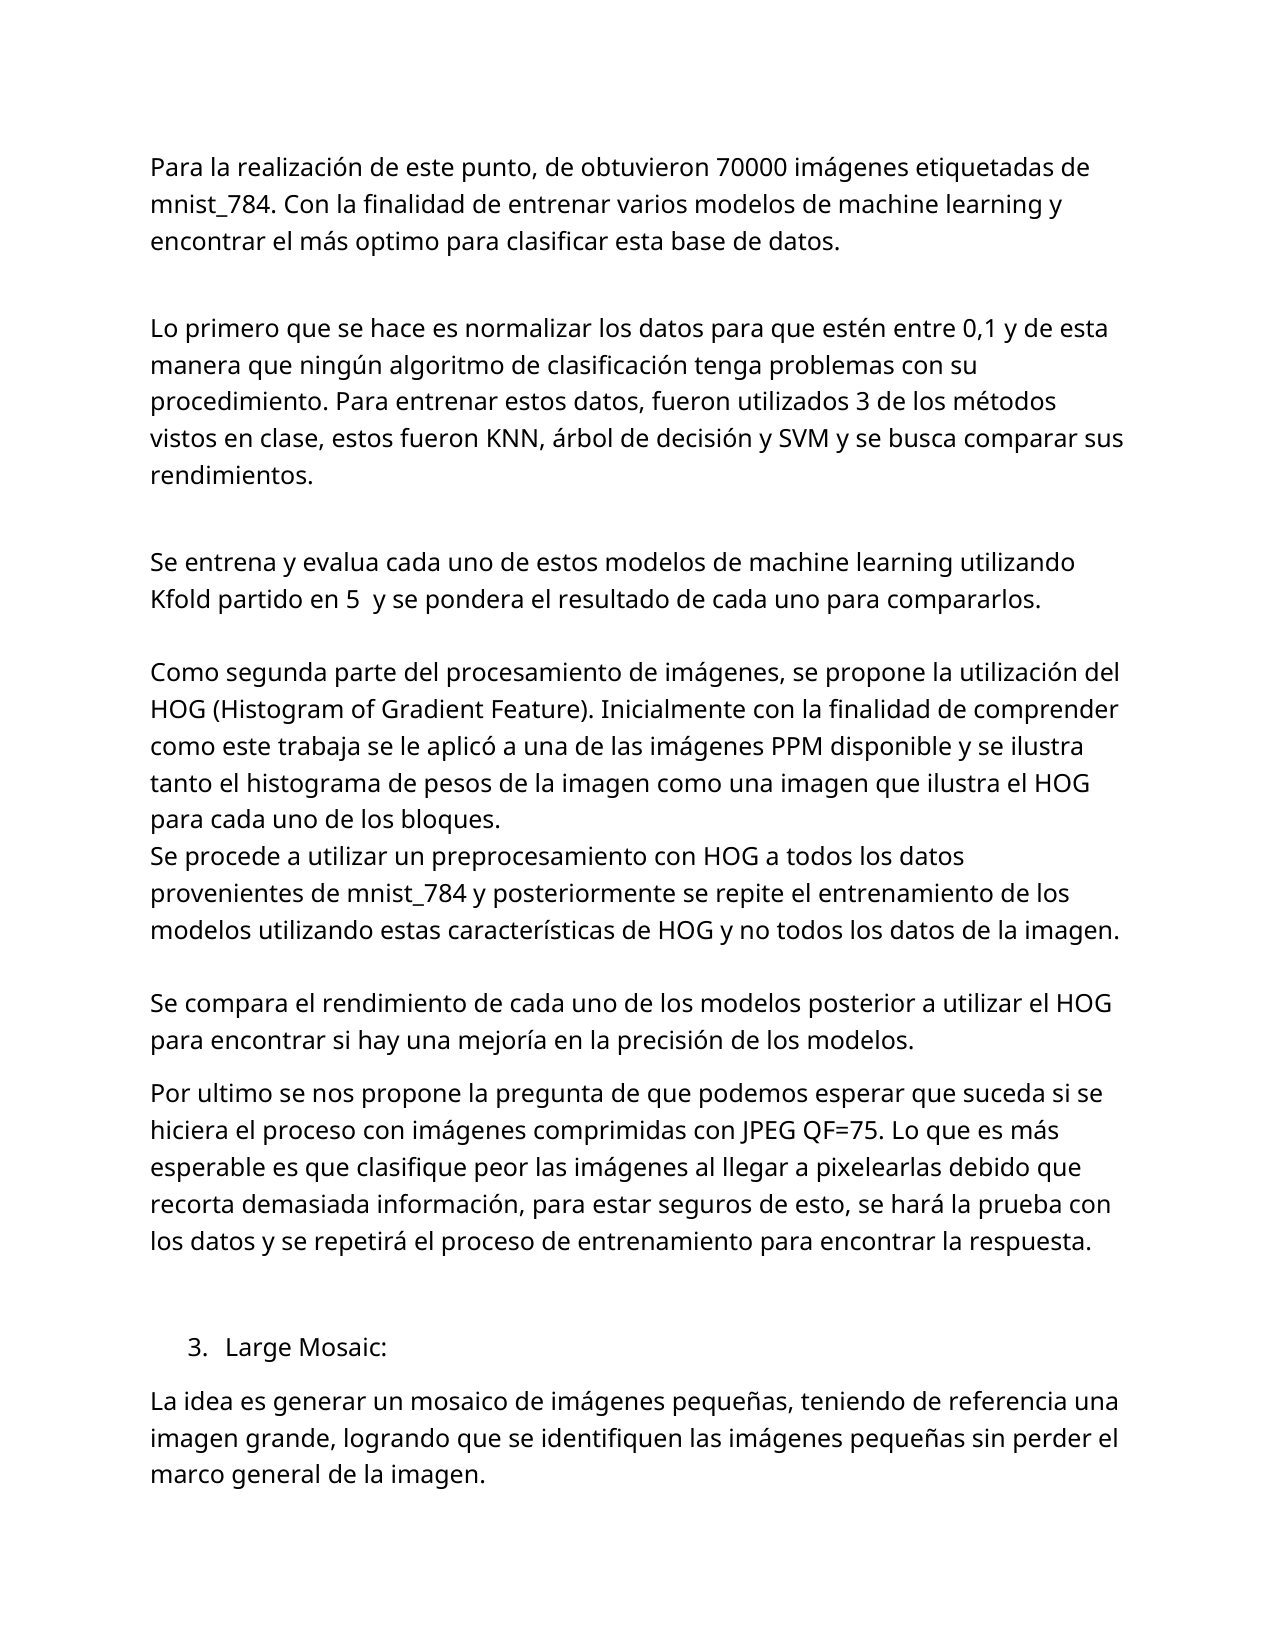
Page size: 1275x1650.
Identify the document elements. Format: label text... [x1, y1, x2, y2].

text La idea es generar un mosaico de imágenes pequeñas, teniendo de referencia una imagen grande, logrando que se identifiquen las imágenes pequeñas sin perder el marco general de la imagen. [150, 1383, 1125, 1491]
text Se entrena y evalua cada uno de estos modelos de machine learning utilizando Kfold partido en 5 y se pondera el resultado de cada uno para compararlos. Como segunda parte del procesamiento de imágenes, se propone la utilización del HOG (Histogram of Gradient Feature). Inicialmente con la finalidad de comprender como este trabaja se le aplicó a una de las imágenes PPM disponible y se ilustra tanto el histograma de pesos de la imagen como una imagen que ilustra el HOG para cada uno de los bloques. Se procede a utilizar un preprocesamiento con HOG a todos los datos provenientes de mnist_784 y posteriormente se repite el entrenamiento de los modelos utilizando estas características de HOG y no todos los datos de la imagen. Se compara el rendimiento de cada uno de los modelos posterior a utilizar el HOG para encontrar si hay una mejoría en la precisión de los modelos. [150, 544, 1125, 1057]
list Large Mosaic: [187, 1330, 1125, 1364]
text Por ultimo se nos propone la pregunta de que podemos esperar que suceda si se hiciera el proceso con imágenes comprimidas con JPEG QF=75. Lo que es más esperable es que clasifique peor las imágenes al llegar a pixelearlas debido que recorta demasiada información, para estar seguros de esto, se hará la prueba con los datos y se repetirá el proceso de entrenamiento para encontrar la respuesta. [150, 1076, 1125, 1257]
text Para la realización de este punto, de obtuvieron 70000 imágenes etiquetadas de mnist_784. Con la finalidad de entrenar varios modelos de machine learning y encontrar el más optimo para clasificar esta base de datos. [150, 150, 1125, 291]
text Lo primero que se hace es normalizar los datos para que estén entre 0,1 y de esta manera que ningún algoritmo de clasificación tenga problemas con su procedimiento. Para entrenar estos datos, fueron utilizados 3 de los métodos vistos en clase, estos fueron KNN, árbol de decisión y SVM y se busca comparar sus rendimientos. [150, 311, 1125, 525]
